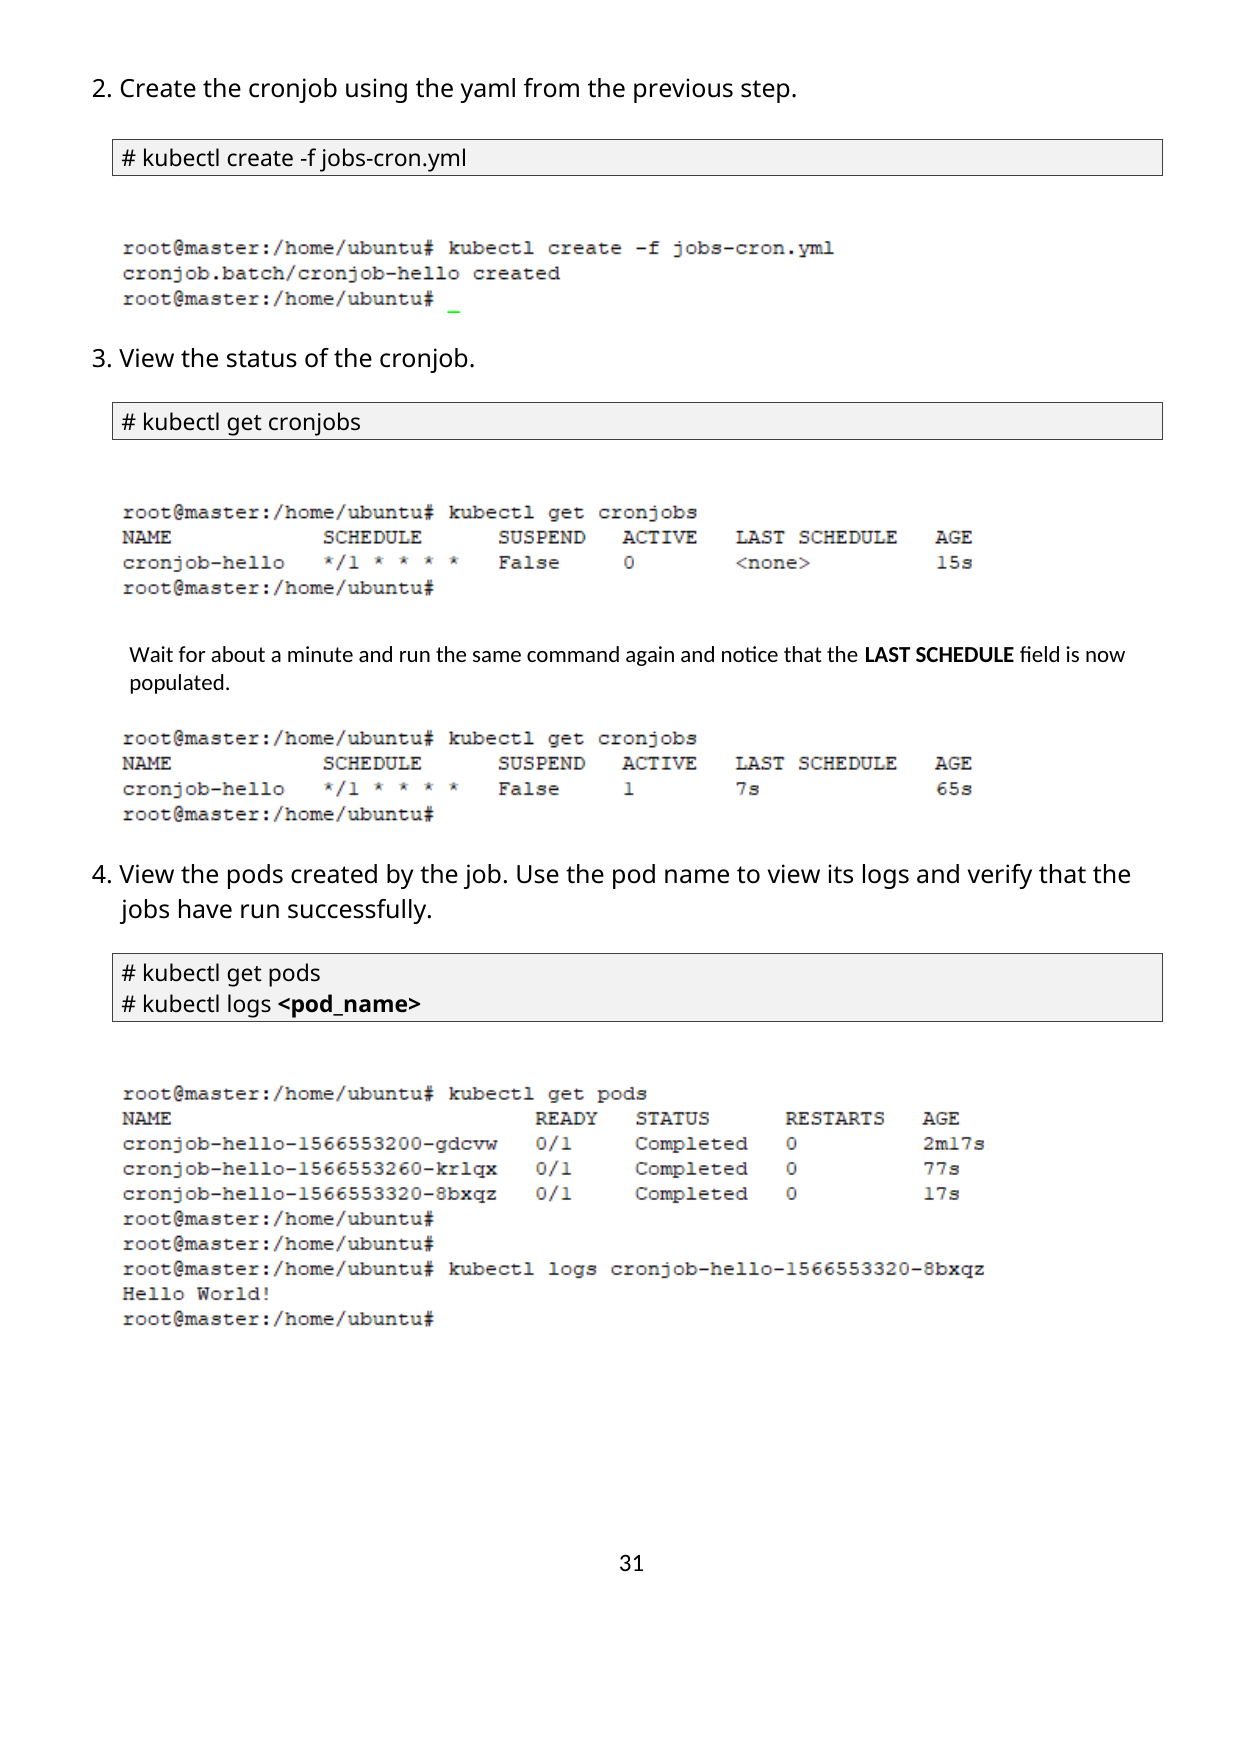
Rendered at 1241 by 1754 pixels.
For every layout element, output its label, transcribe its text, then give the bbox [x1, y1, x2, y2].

picture [121, 724, 984, 830]
text # kubectl create -f jobs-cron.yml [113, 140, 1162, 175]
text # kubectl get cronjobs [113, 403, 1162, 439]
list Create the cronjob using the yaml from the previous step. [92, 71, 1176, 105]
list View the pods created by the job. Use the pod name to view its logs and verify that the jobs have run successfully. [92, 857, 1176, 925]
text Wait for about a minute and run the same command again and notice that the LAST SCHEDULE field is now populated. [129, 640, 1176, 696]
text # kubectl get pods [113, 954, 1162, 984]
text # kubectl logs <pod_name> [113, 984, 1162, 1021]
list View the status of the cronjob. [92, 340, 1176, 374]
picture [121, 1078, 1006, 1333]
picture [121, 232, 851, 313]
picture [121, 495, 986, 602]
